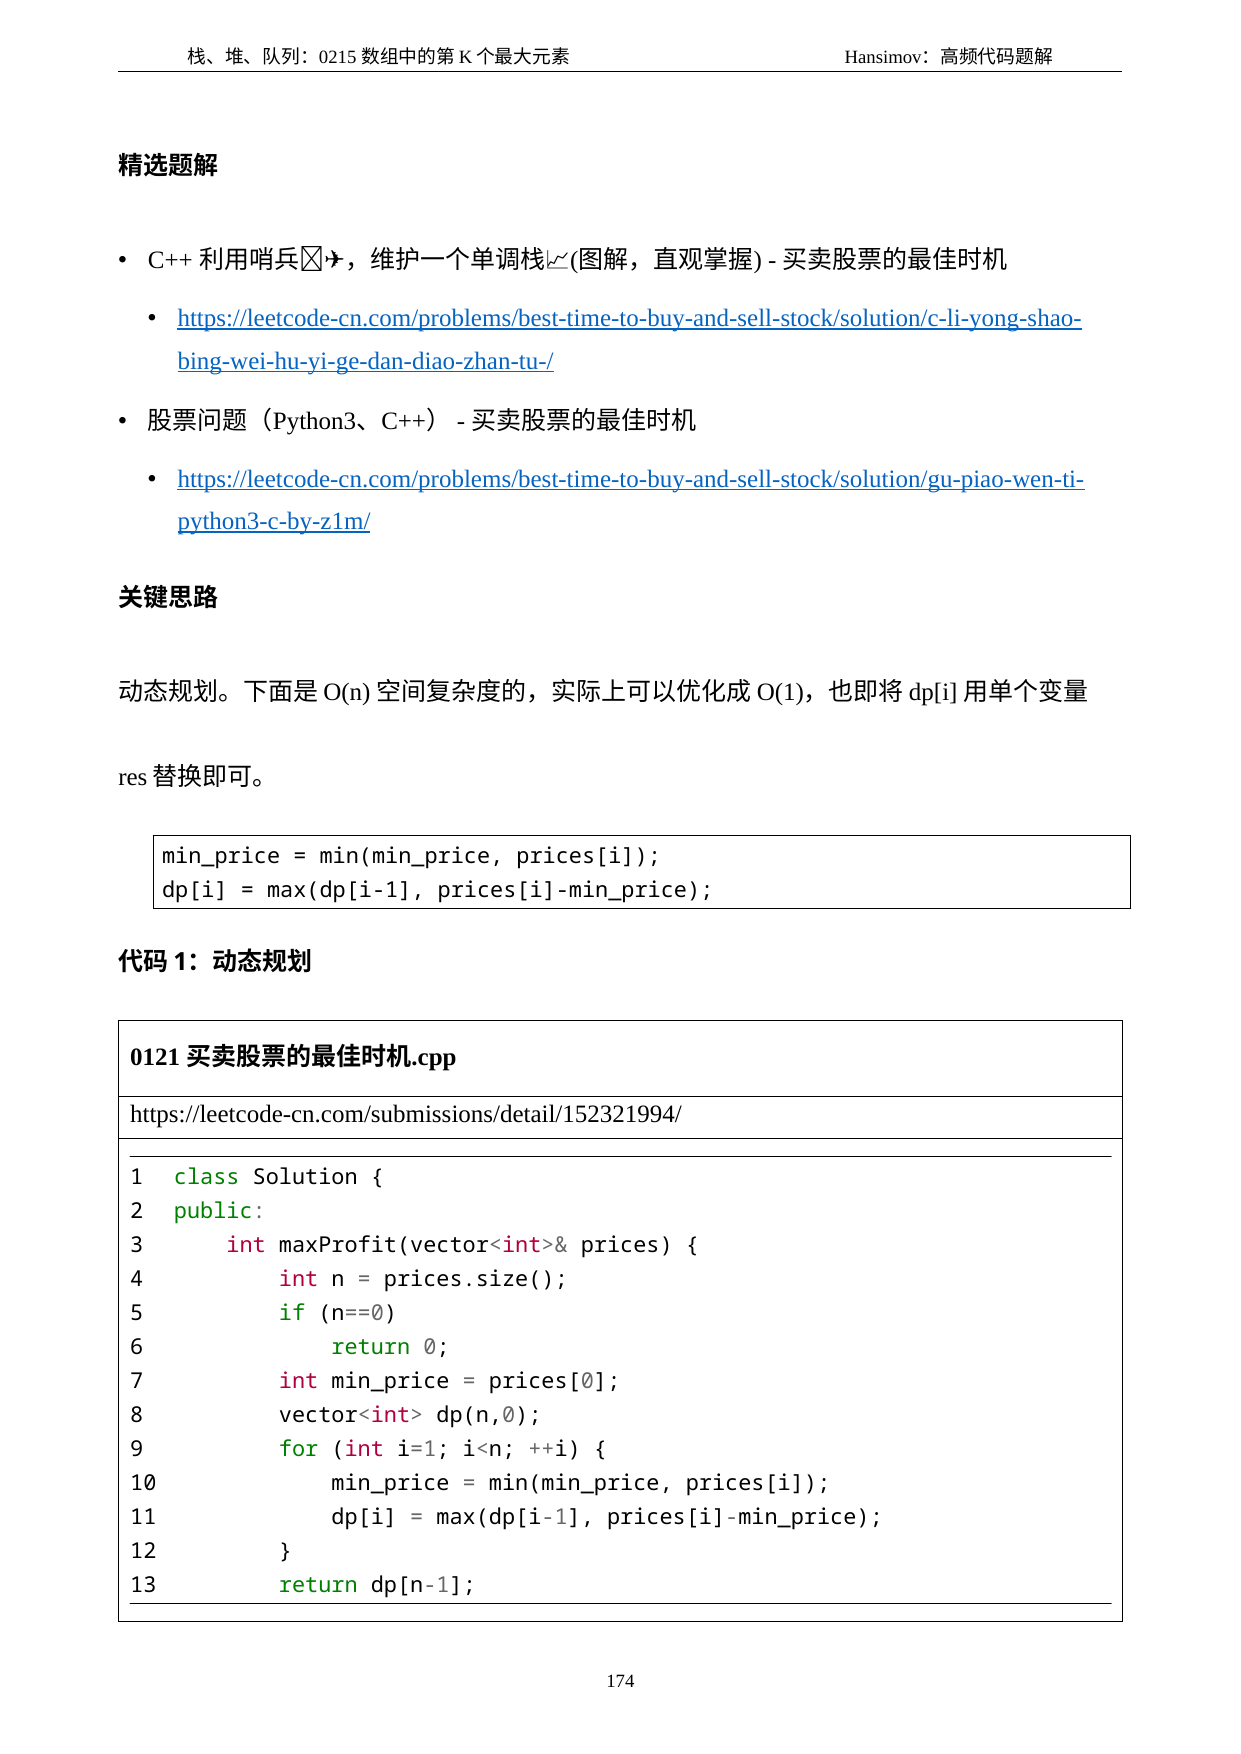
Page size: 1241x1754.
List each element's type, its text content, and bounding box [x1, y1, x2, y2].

text https://leetcode-cn.com/problems/best-time-to-buy-and-sell-stock/solution/c-li-yong-shao-bing-wei-hu-yi-ge-dan-diao-zhan-tu-/ [148, 301, 1122, 377]
text 股票问题（Python3、C++） - 买卖股票的最佳时机 [118, 384, 1122, 452]
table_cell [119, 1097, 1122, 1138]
text C++ 利用哨兵👨‍✈️，维护一个单调栈📈(图解，直观掌握) - 买卖股票的最佳时机 [118, 224, 1122, 292]
subtitle 精选题解 [118, 130, 1097, 198]
text 动态规划。下面是O(n) 空间复杂度的，实际上可以优化成O(1)，也即将dp[i] 用单个变量res替换即可。 [118, 656, 1122, 809]
subtitle 关键思路 [118, 562, 1097, 630]
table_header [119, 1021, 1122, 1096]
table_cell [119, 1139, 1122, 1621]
text https://leetcode-cn.com/problems/best-time-to-buy-and-sell-stock/solution/gu-piao-wen-ti-python3-c-by-z1m/ [148, 461, 1122, 538]
list min_price = min(min_price, prices[i]); [154, 836, 1130, 869]
subtitle 代码1：动态规划 [118, 926, 1097, 994]
list dp[i] = max(dp[i-1], prices[i]-min_price); [154, 869, 1130, 908]
